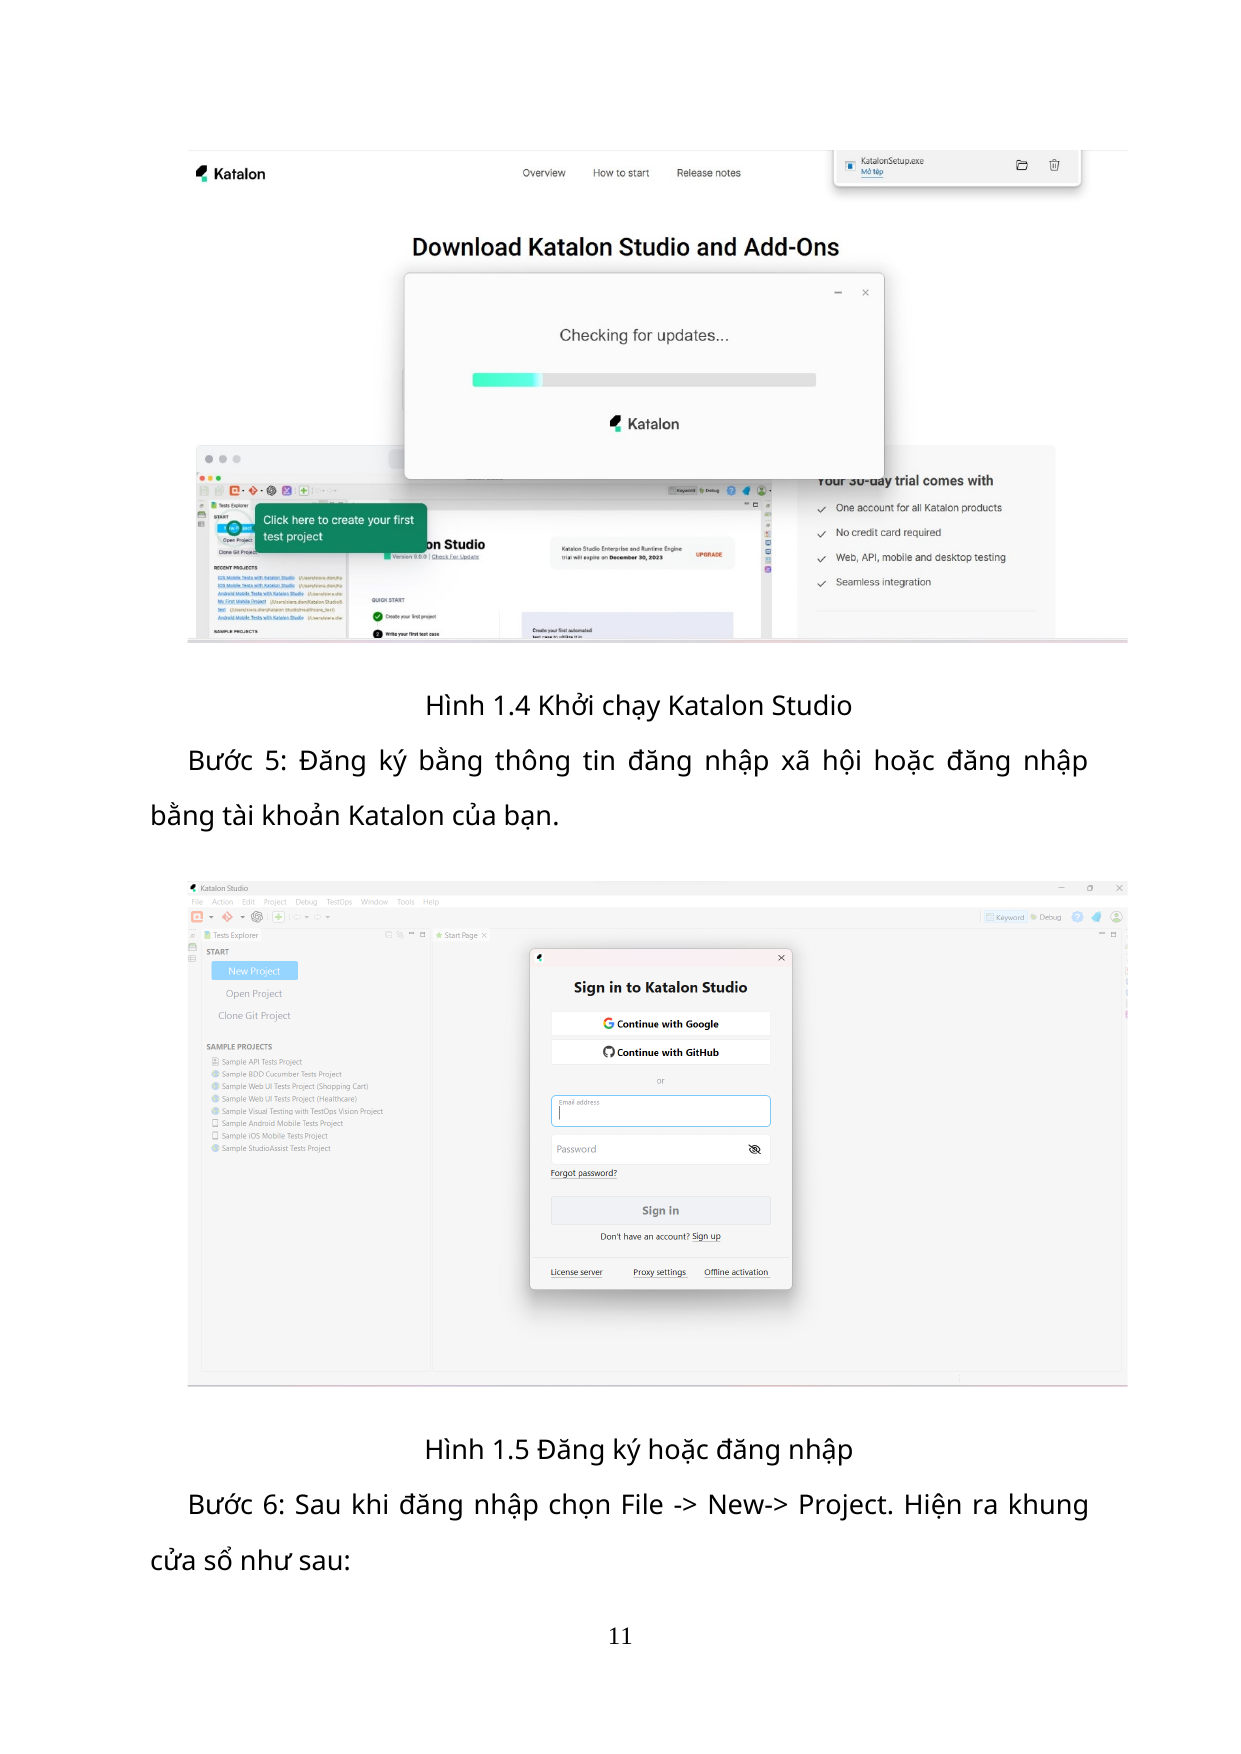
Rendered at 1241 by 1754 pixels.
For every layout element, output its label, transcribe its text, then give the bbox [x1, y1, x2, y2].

subtitle Hình 1.4 Khởi chạy Katalon Studio [150, 686, 1090, 723]
subtitle Hình 1.5 Đăng ký hoặc đăng nhập [150, 1431, 1090, 1467]
picture [187, 881, 1128, 1387]
text Bước 6: Sau khi đăng nhập chọn File -> New-> Project. Hiện ra khung cửa sổ như sau: [150, 1486, 1090, 1578]
picture [187, 150, 1128, 643]
text Bước 5: Đăng ký bằng thông tin đăng nhập xã hội hoặc đăng nhập bằng tài khoản Katalon của bạn. [150, 742, 1090, 834]
